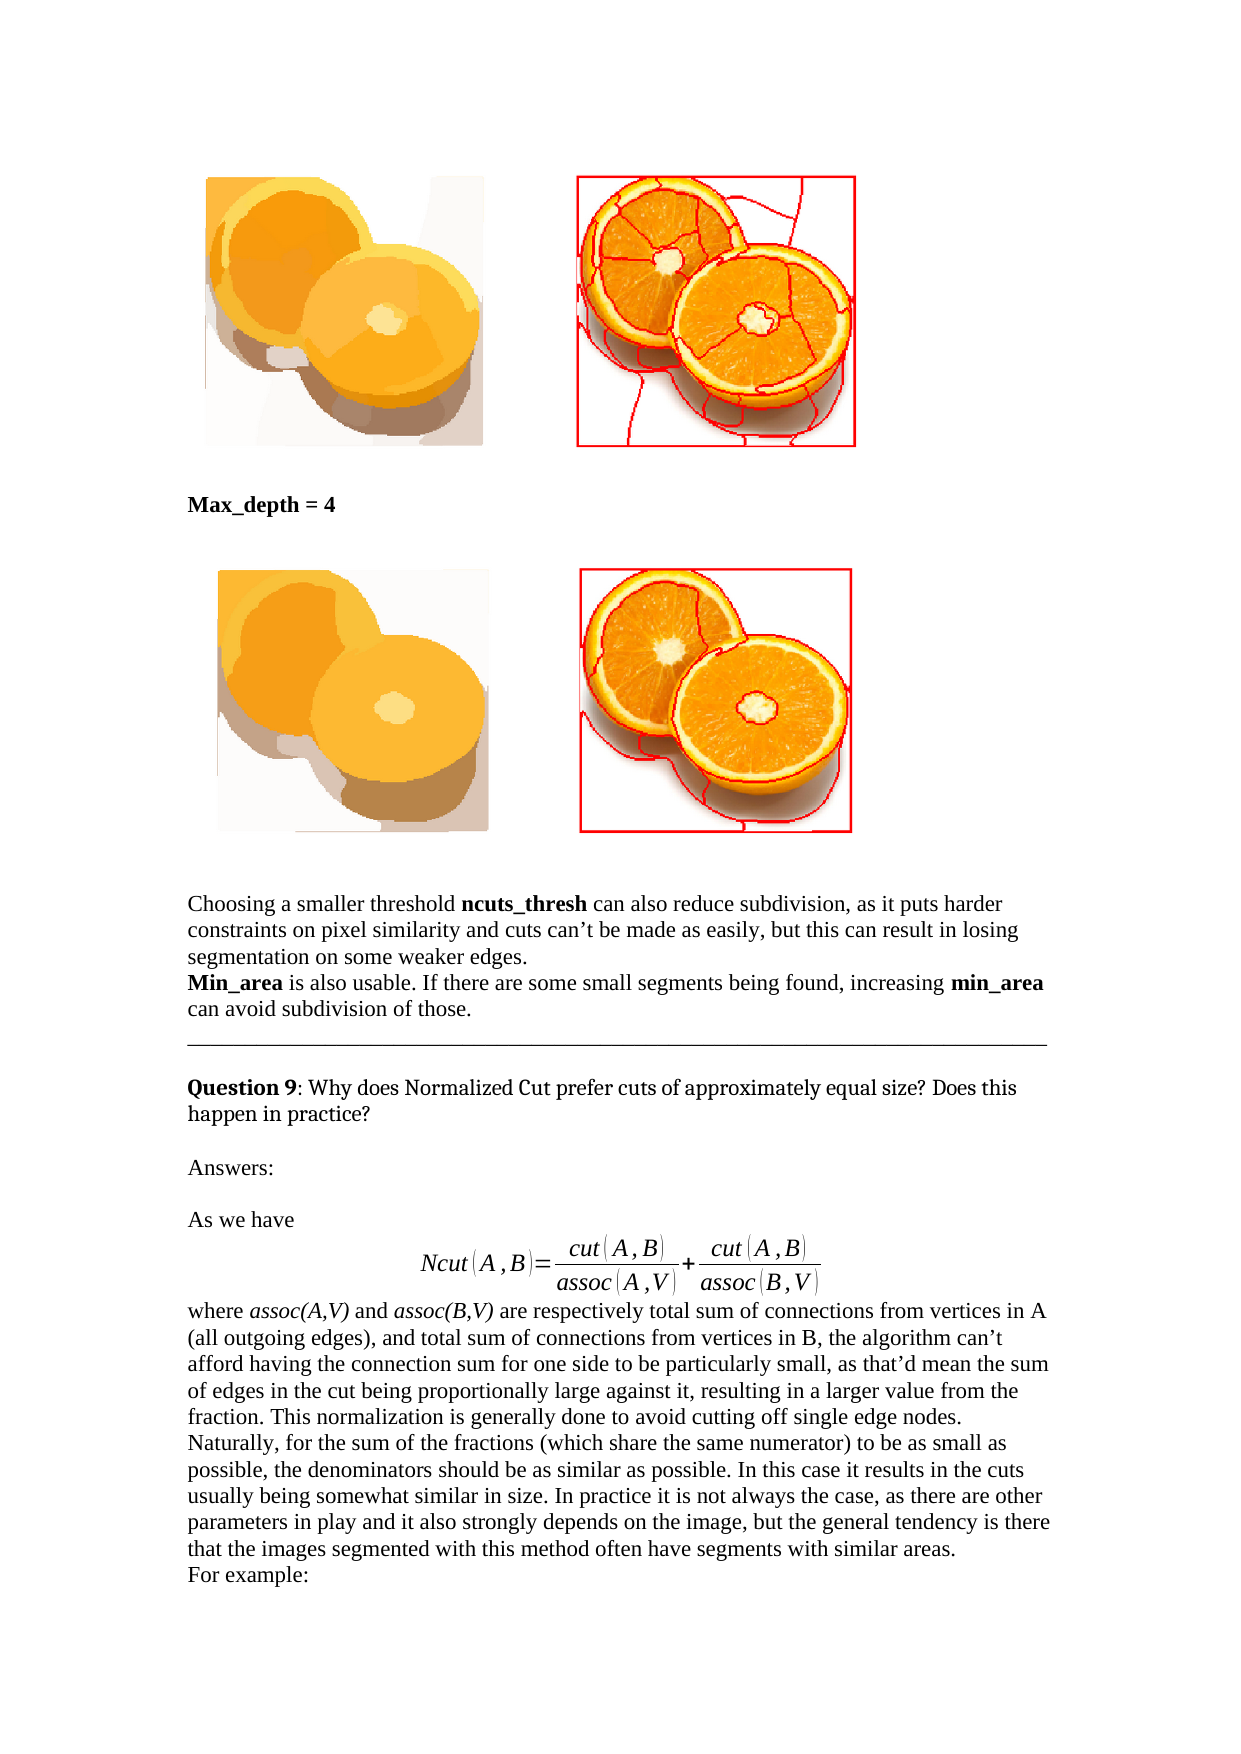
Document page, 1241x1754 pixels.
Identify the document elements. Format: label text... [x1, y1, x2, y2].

text Question 9: Why does Normalized Cut prefer cuts of approximately equal size? Does this happen in practice? [187, 1074, 1053, 1127]
text Answers: [187, 1153, 1053, 1180]
text where assoc(A,V) and assoc(B,V) are respectively total sum of connections from vertices in A (all outgoing edges), and total sum of connections from vertices in B, the algorithm can’t afford having the connection sum for one side to be particularly small, as that’d mean the sum of edges in the cut being proportionally large against it, resulting in a larger value from the fraction. This normalization is generally done to avoid cutting off single edge nodes. Naturally, for the sum of the fractions (which share the same numerator) to be as small as possible, the denominators should be as similar as possible. In this case it results in the cuts usually being somewhat similar in size. In practice it is not always the case, as there are other parameters in play and it also strongly depends on the image, but the general tendency is there that the images segmented with this method often have segments with similar areas. [187, 1298, 1053, 1561]
text Choosing a smaller threshold ncuts_thresh can also reduce subdivision, as it puts harder constraints on pixel similarity and cuts can’t be made as easily, but this can result in losing segmentation on some weaker edges. [187, 890, 1053, 969]
picture [187, 517, 877, 864]
text Max_depth = 4 [187, 491, 1053, 517]
text ___________________________________________________________________________ [187, 1022, 1053, 1048]
text Min_area is also usable. If there are some small segments being found, increasing min_area can avoid subdivision of those. [187, 969, 1053, 1022]
picture [187, 150, 883, 465]
text For example: [187, 1561, 1053, 1587]
text As we have [187, 1206, 1053, 1233]
